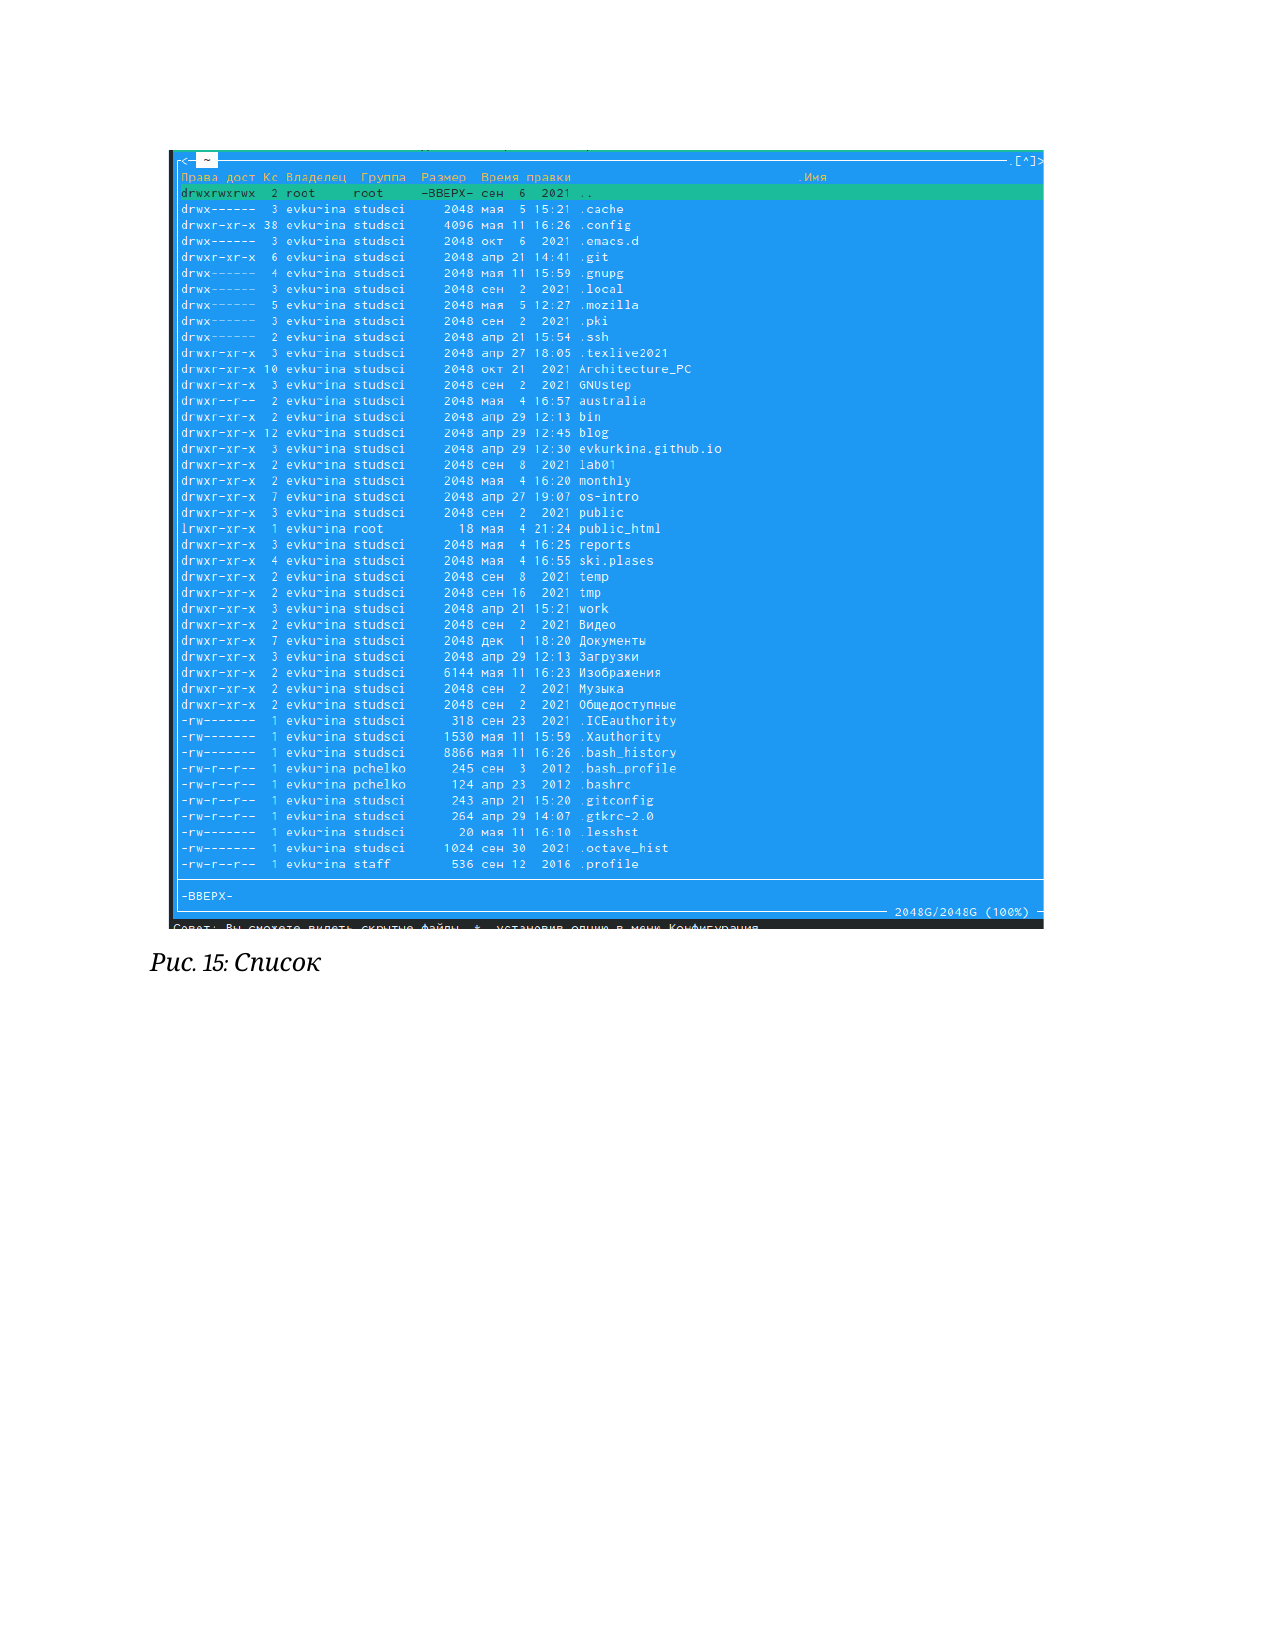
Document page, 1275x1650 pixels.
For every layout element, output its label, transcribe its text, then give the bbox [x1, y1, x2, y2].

picture [168, 150, 1044, 929]
text Рис. 15: Список [150, 949, 1125, 978]
